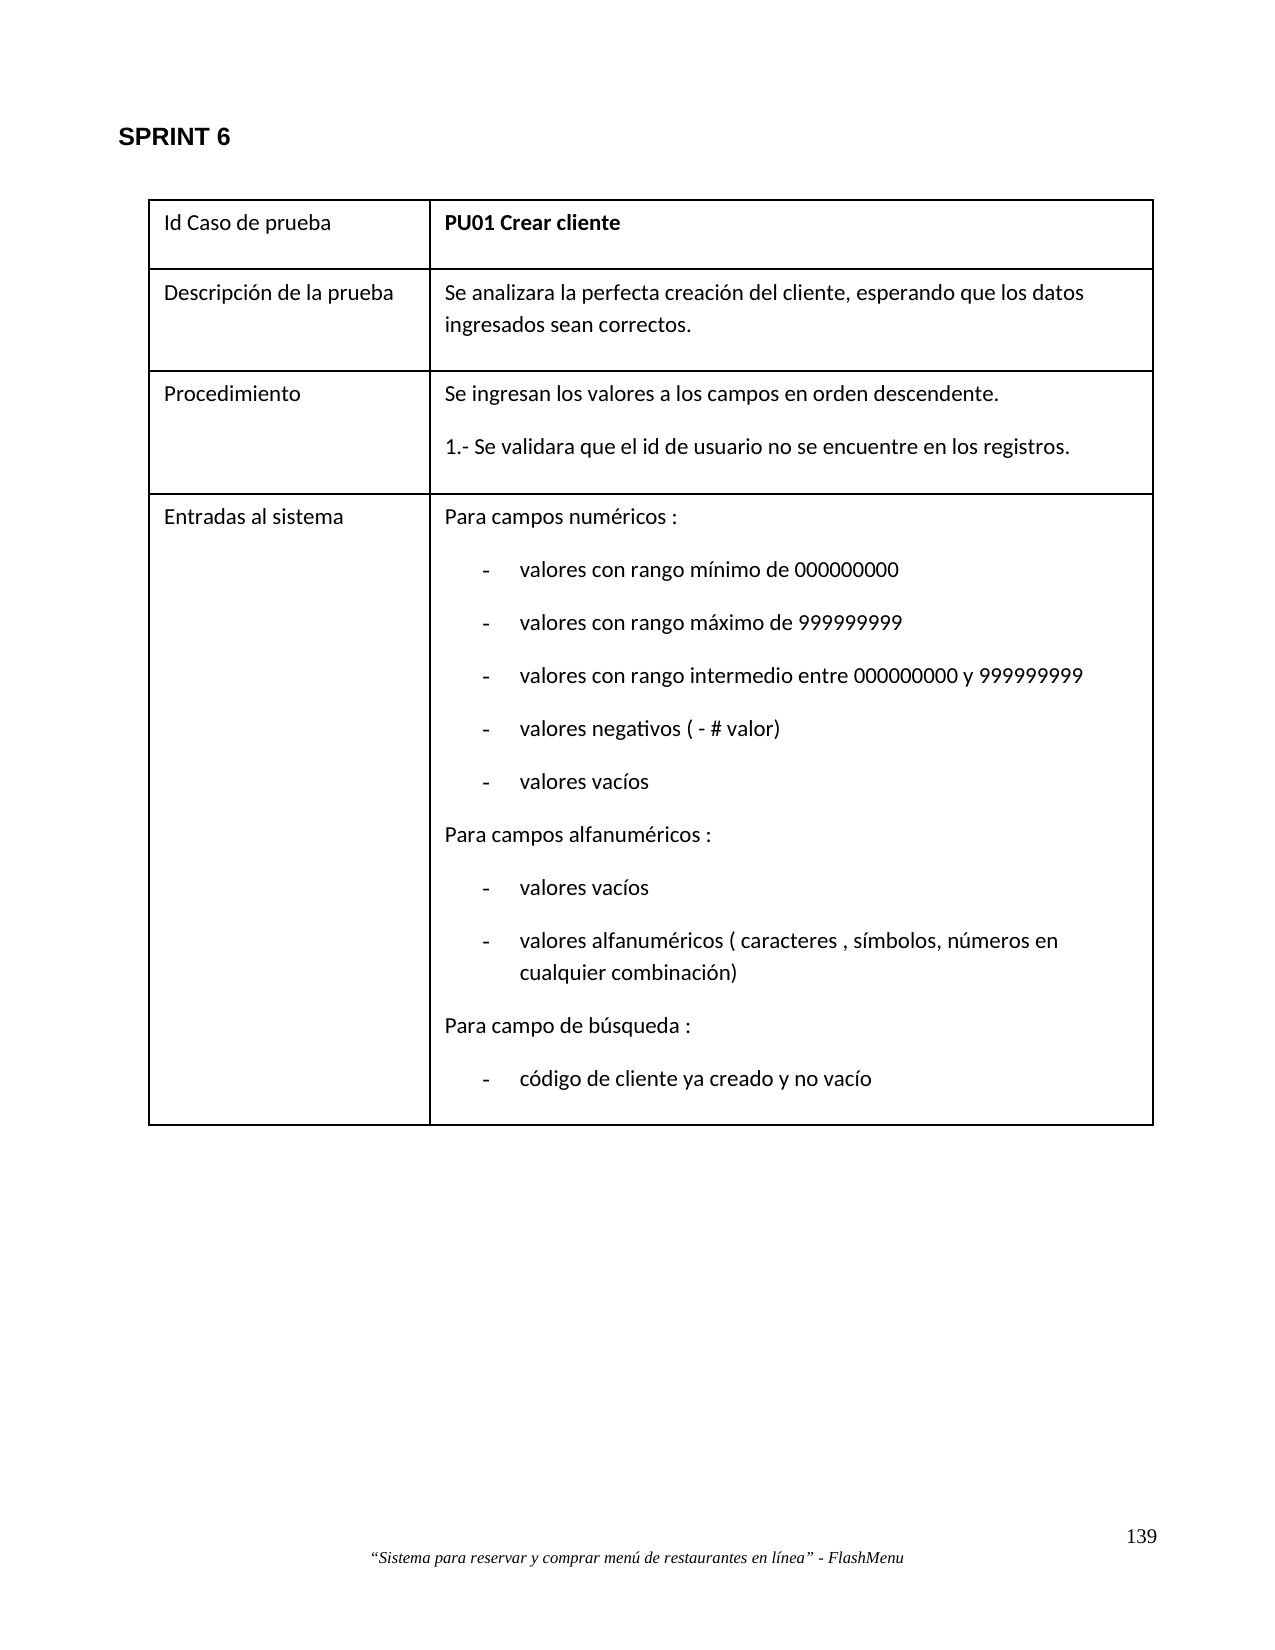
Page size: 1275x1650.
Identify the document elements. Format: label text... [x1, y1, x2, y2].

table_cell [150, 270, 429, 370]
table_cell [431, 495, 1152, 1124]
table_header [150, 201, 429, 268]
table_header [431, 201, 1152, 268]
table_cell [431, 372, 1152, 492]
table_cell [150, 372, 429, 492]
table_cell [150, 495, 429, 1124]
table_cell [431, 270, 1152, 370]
subtitle SPRINT 6 [118, 122, 1157, 151]
